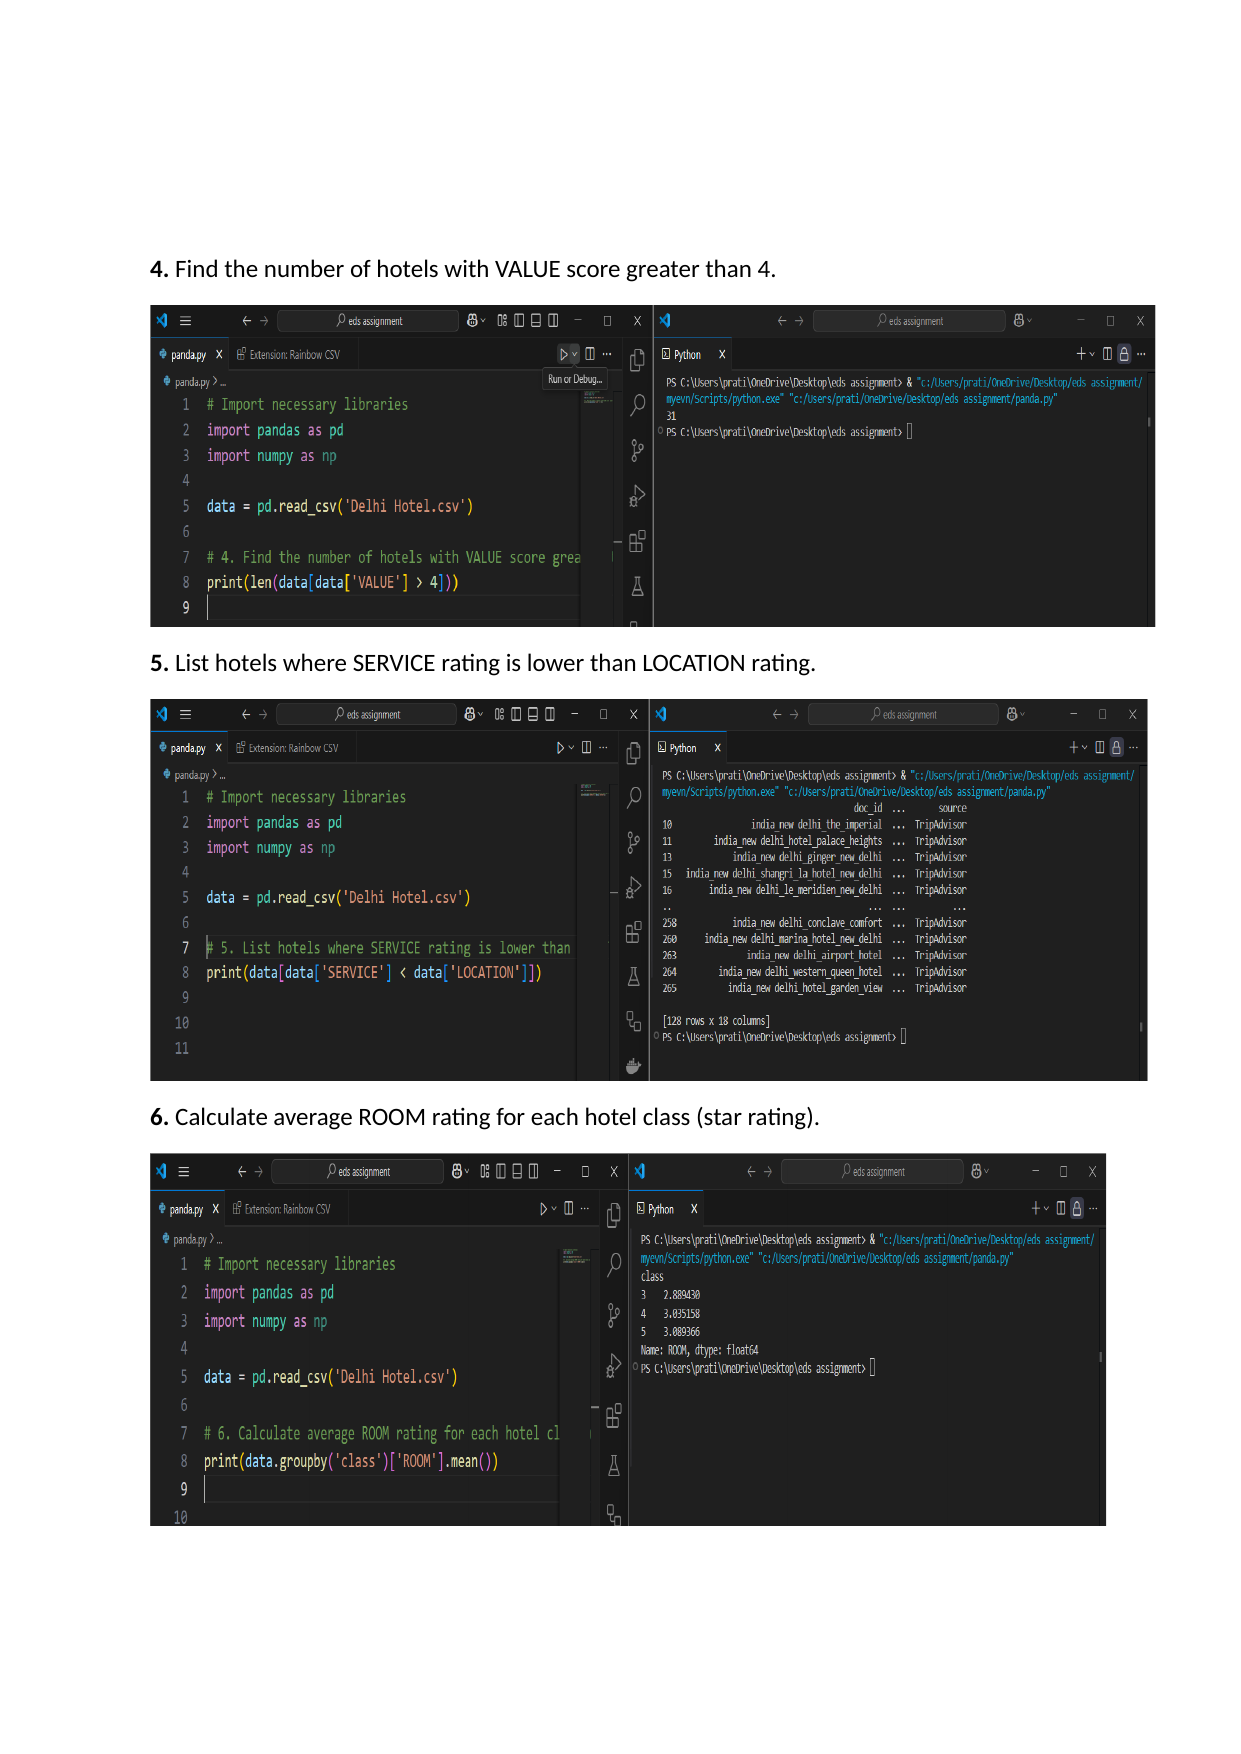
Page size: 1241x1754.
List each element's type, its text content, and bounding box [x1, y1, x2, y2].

picture [150, 1153, 1107, 1526]
picture [150, 699, 1148, 1081]
text 6. Calculate average ROOM rating for each hotel class (star rating). [150, 1101, 1090, 1132]
text 5. List hotels where SERVICE rating is lower than LOCATION rating. [150, 647, 1090, 678]
picture [150, 305, 1156, 627]
text 4. Find the number of hotels with VALUE score greater than 4. [150, 253, 1090, 284]
